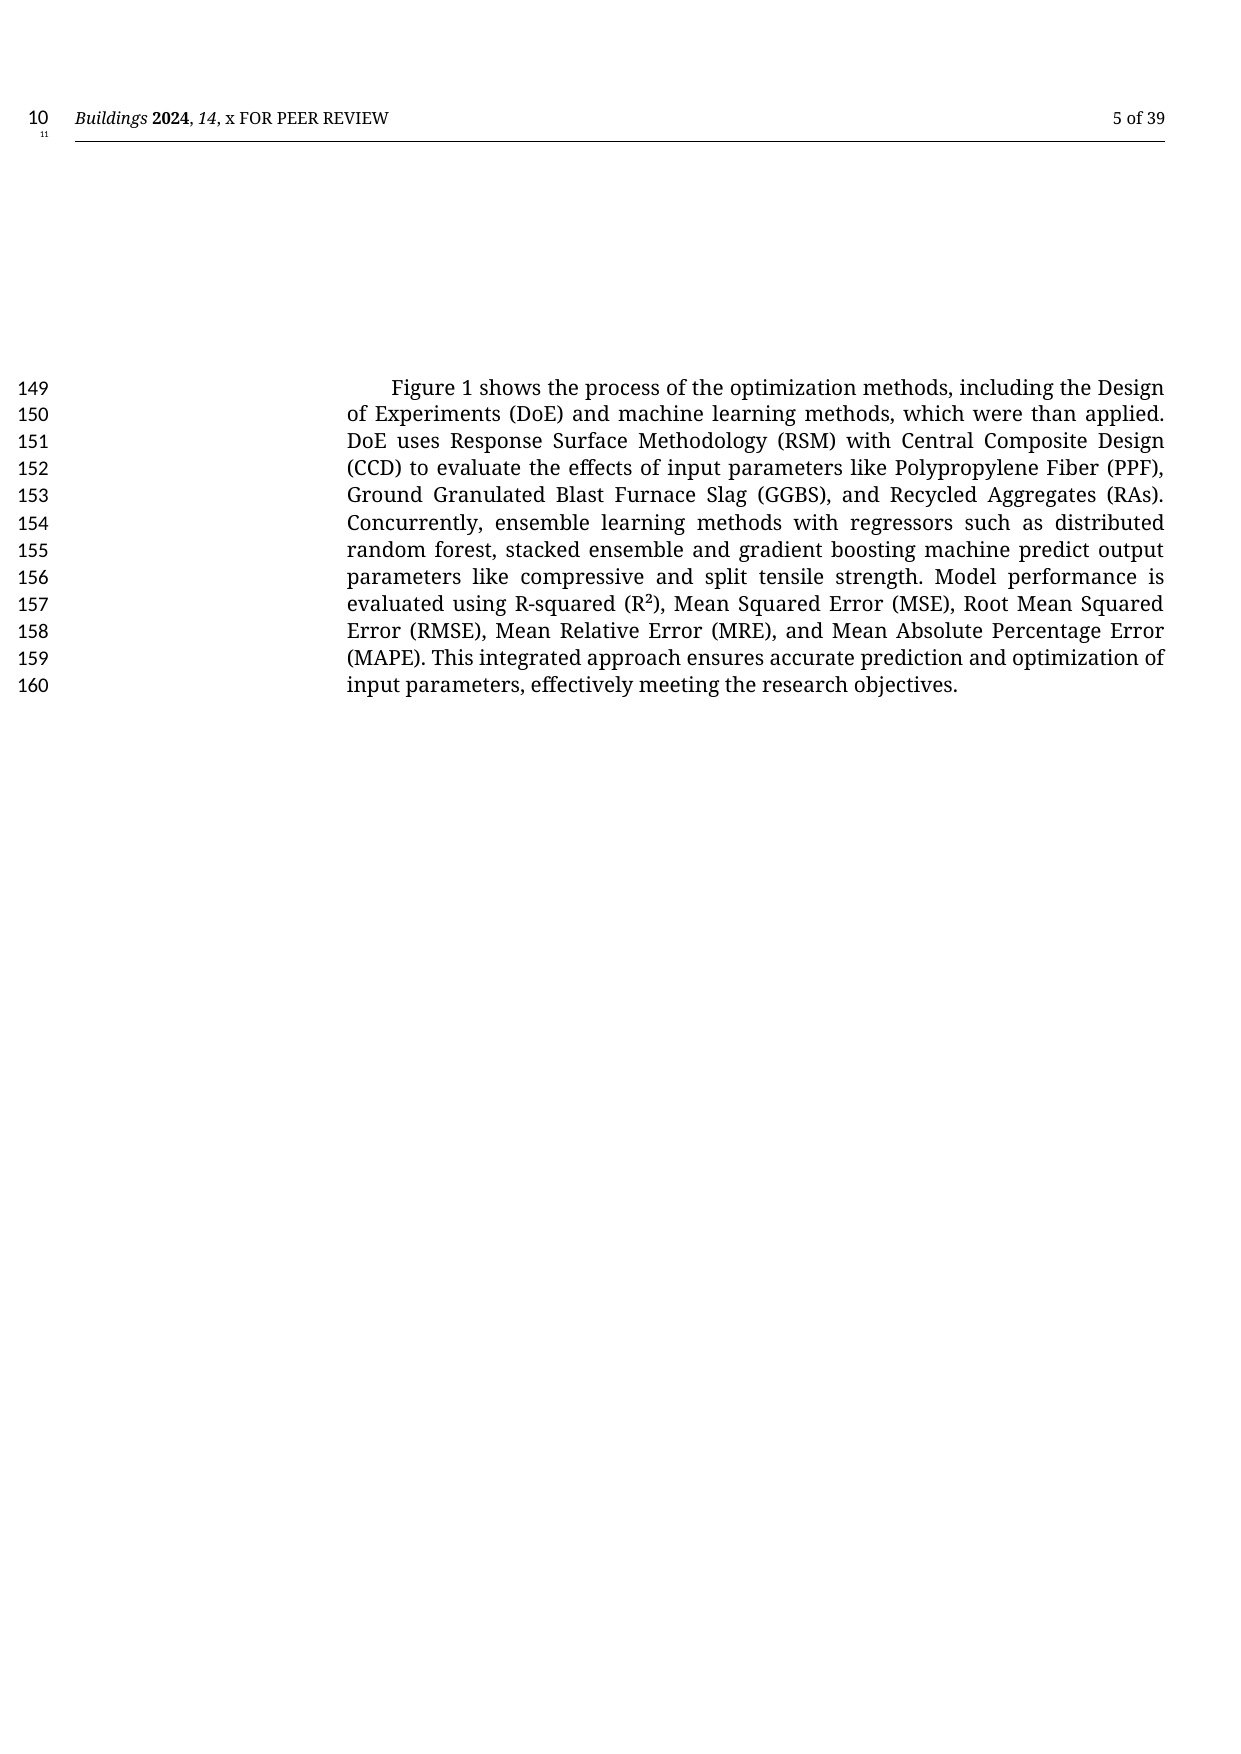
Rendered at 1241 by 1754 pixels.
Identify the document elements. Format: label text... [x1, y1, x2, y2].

text Figure 1 shows the process of the optimization methods, including the Design of Experiments (DoE) and machine learning methods, which were than applied. DoE uses Response Surface Methodology (RSM) with Central Composite Design (CCD) to evaluate the effects of input parameters like Polypropylene Fiber (PPF), Ground Granulated Blast Furnace Slag (GGBS), and Recycled Aggregates (RAs). Concurrently, ensemble learning methods with regressors such as distributed random forest, stacked ensemble and gradient boosting machine predict output parameters like compressive and split tensile strength. Model performance is evaluated using R-squared (R²), Mean Squared Error (MSE), Root Mean Squared Error (RMSE), Mean Relative Error (MRE), and Mean Absolute Percentage Error (MAPE). This integrated approach ensures accurate prediction and optimization of input parameters, effectively meeting the research objectives. [347, 374, 1165, 699]
